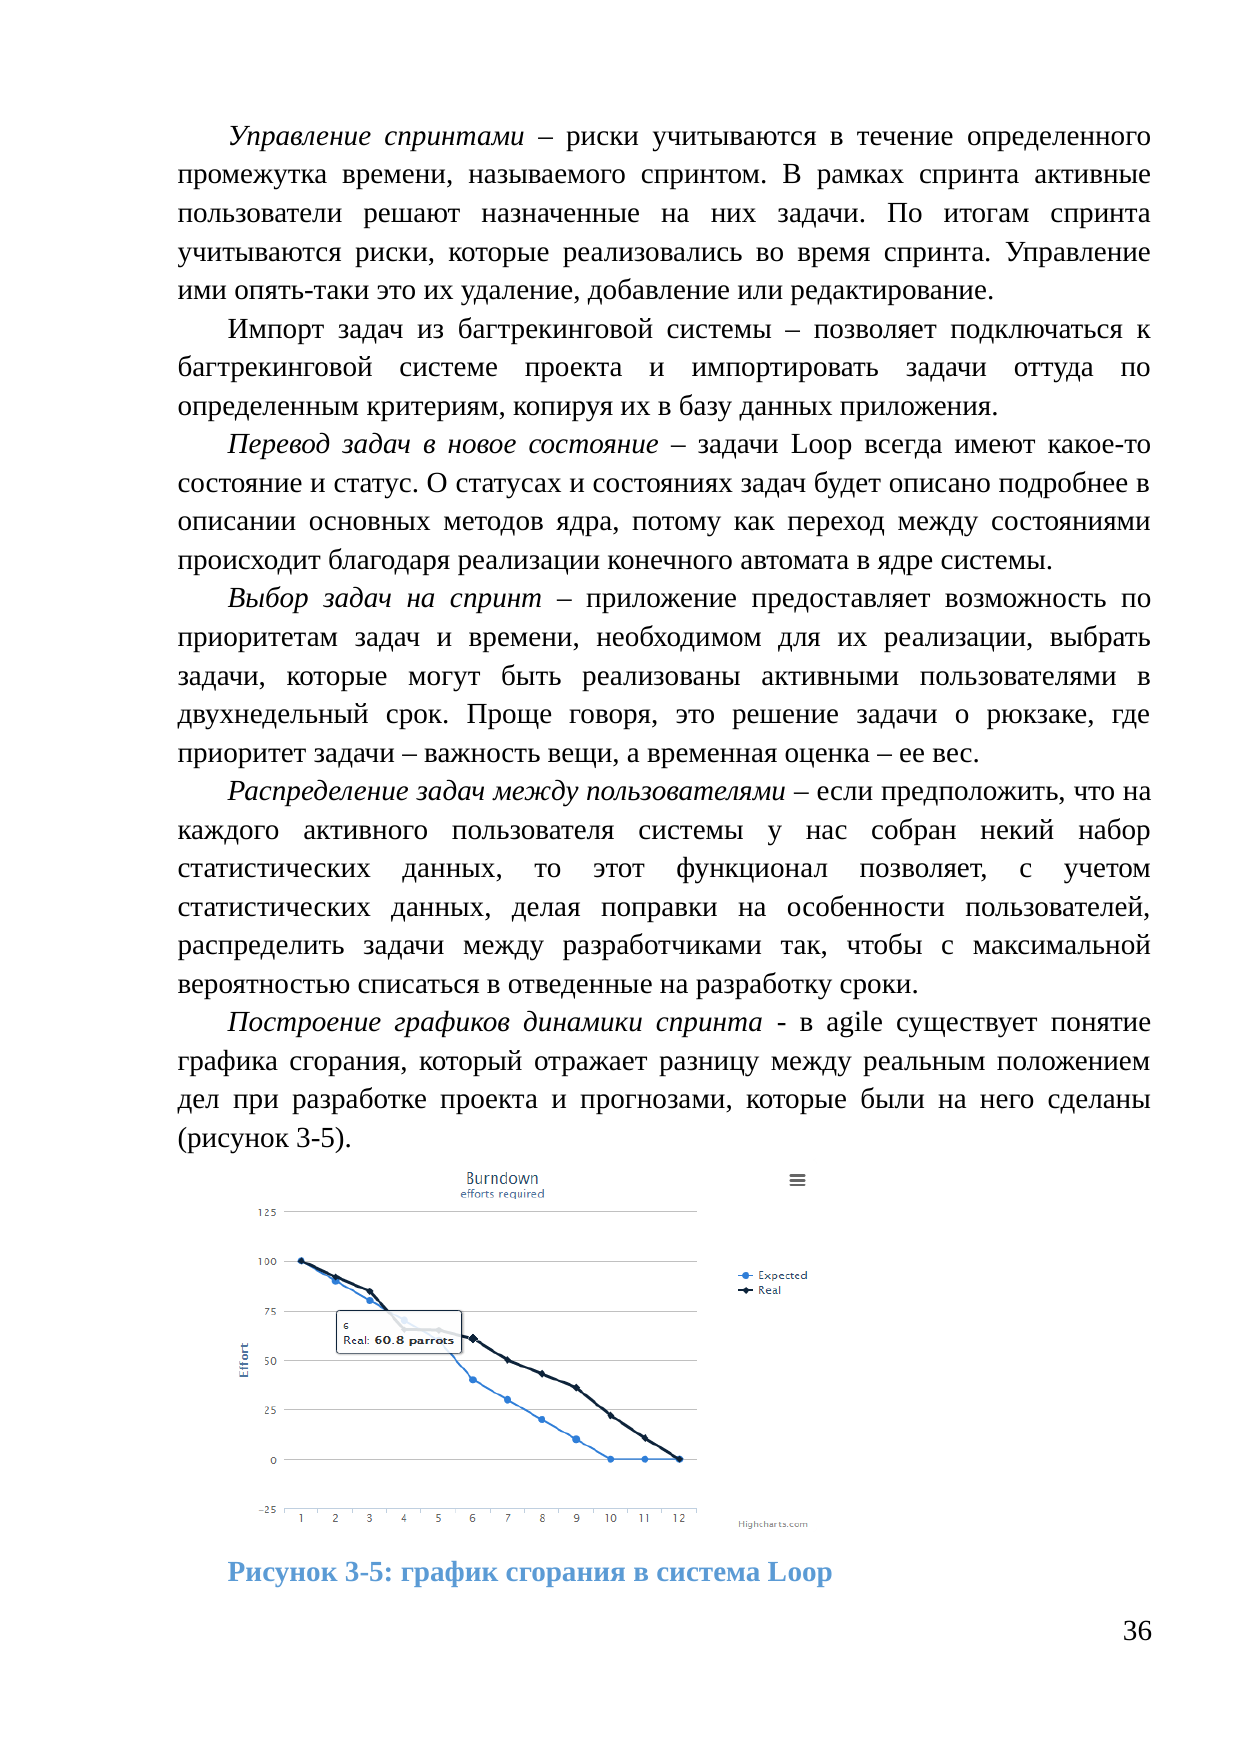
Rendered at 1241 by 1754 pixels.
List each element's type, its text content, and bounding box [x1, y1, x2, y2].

text Построение графиков динамики спринта - в agile существует понятие графика сгорания, который отражает разницу между реальным положением дел при разработке проекта и прогнозами, которые были на него сделаны (рисунок 3-5). [177, 1004, 1152, 1154]
text Выбор задач на спринт – приложение предоставляет возможность по приоритетам задач и времени, необходимом для их реализации, выбрать задачи, которые могут быть реализованы активными пользователями в двухнедельный срок. Проще говоря, это решение задачи о рюкзаке, где приоритет задачи – важность вещи, а временная оценка – ее вес. [177, 581, 1152, 768]
text Перевод задач в новое состояние – задачи Loop всегда имеют какое-то состояние и статус. О статусах и состояниях задач будет описано подробнее в описании основных методов ядра, потому как переход между состояниями происходит благодаря реализации конечного автомата в ядре системы. [177, 426, 1152, 576]
text Рисунок 3-5: график сгорания в система Loop [177, 1554, 1152, 1588]
text Импорт задач из багтрекинговой системы – позволяет подключаться к багтрекинговой системе проекта и импортировать задачи оттуда по определенным критериям, копируя их в базу данных приложения. [177, 311, 1152, 421]
text Управление спринтами – риски учитываются в течение определенного промежутка времени, называемого спринтом. В рамках спринта активные пользователи решают назначенные на них задачи. По итогам спринта учитываются риски, которые реализовались во время спринта. Управление ими опять-таки это их удаление, добавление или редактирование. [177, 118, 1152, 306]
picture [227, 1158, 837, 1550]
text Распределение задач между пользователями – если предположить, что на каждого активного пользователя системы у нас собран некий набор статистических данных, то этот функционал позволяет, с учетом статистических данных, делая поправки на особенности пользователей, распределить задачи между разработчиками так, чтобы с максимальной вероятностью списаться в отведенные на разработку сроки. [177, 773, 1152, 999]
